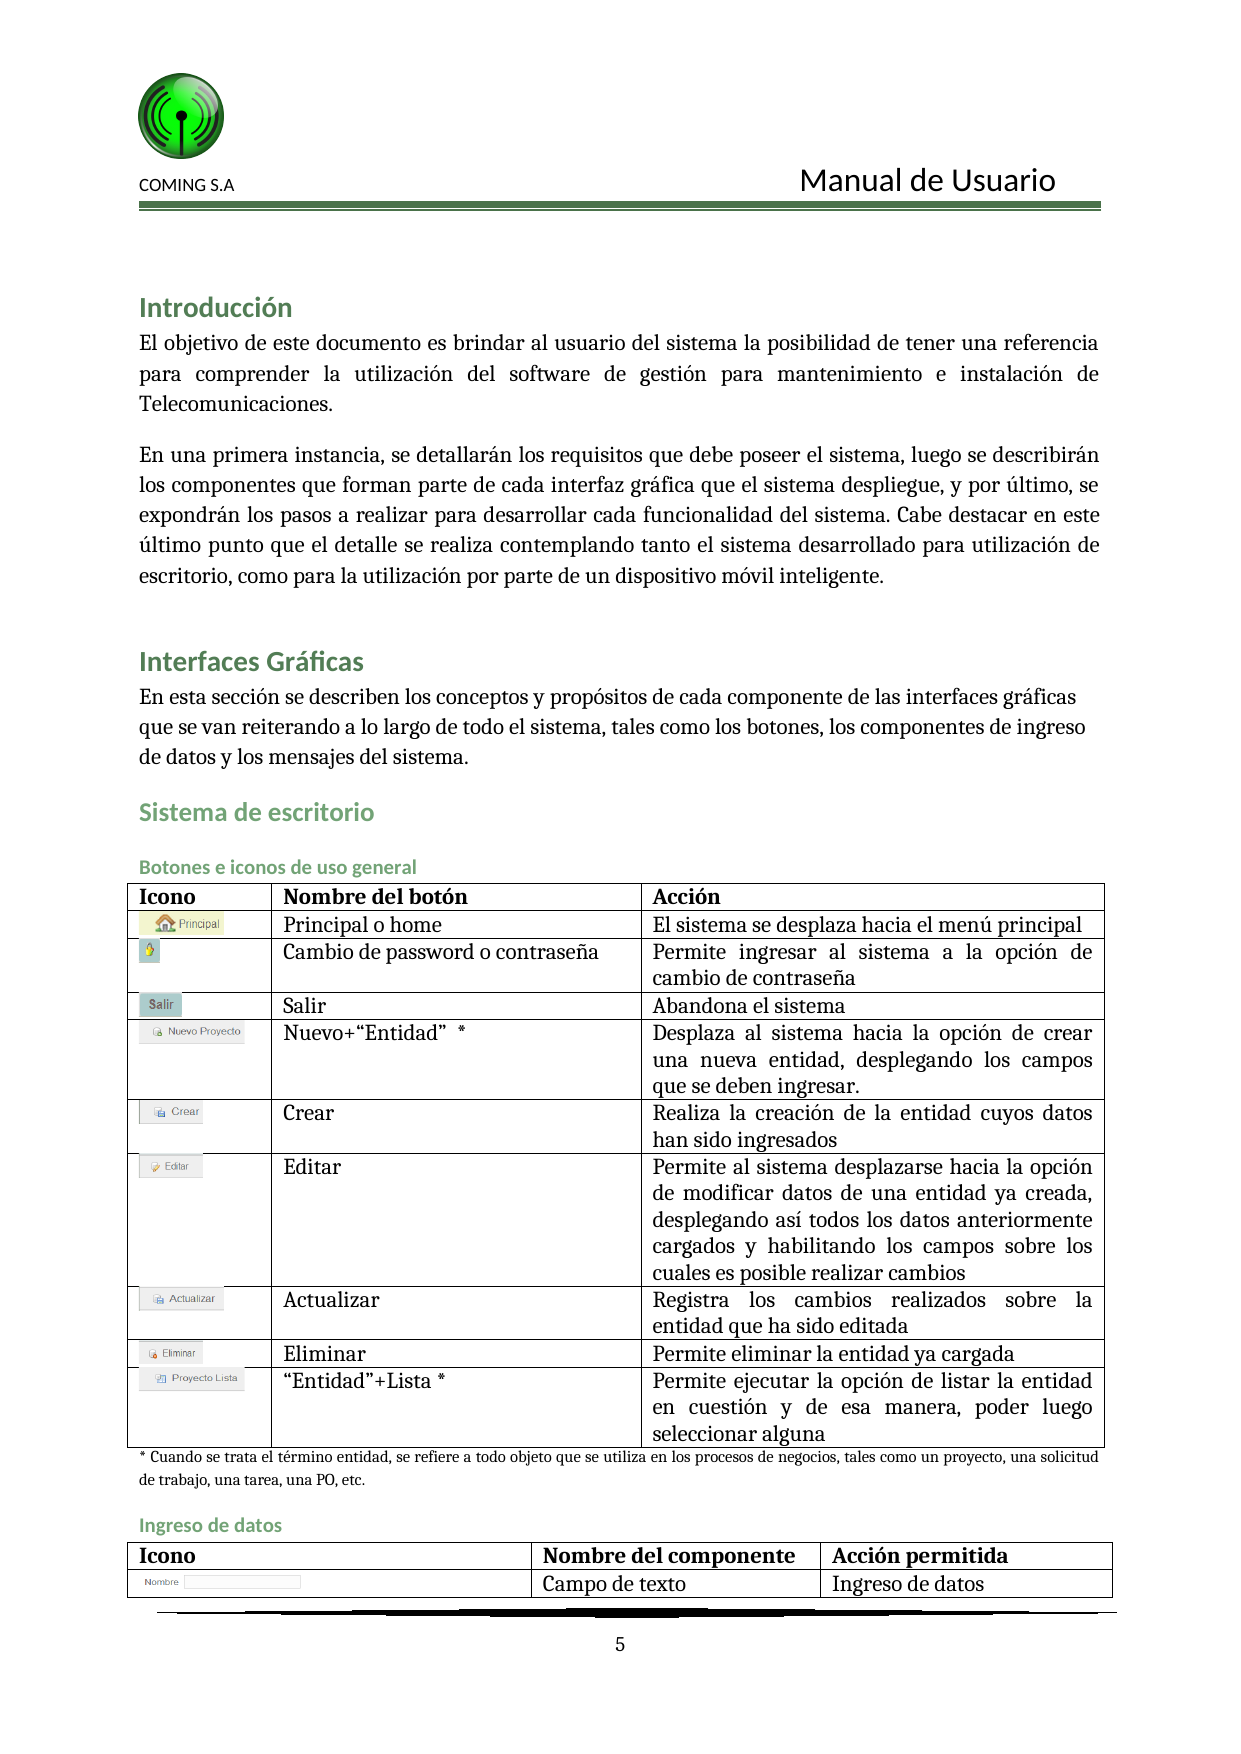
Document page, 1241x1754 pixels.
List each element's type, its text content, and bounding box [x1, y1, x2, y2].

picture [138, 992, 182, 1017]
table_cell Salir [272, 993, 641, 1019]
table_cell Permite al sistema desplazarse hacia la opción de modificar datos de una entidad ya creada, desplegando así todos los datos anteriormente cargados y habilitando los campos sobre los cuales es posible realizar cambios [642, 1154, 1104, 1286]
table_cell Editar [272, 1154, 641, 1286]
text En una primera instancia, se detallarán los requisitos que debe poseer el sistema, luego se describirán los componentes que forman parte de cada interfaz gráfica que el sistema despliegue, y por último, se expondrán los pasos a realizar para desarrollar cada funcionalidad del sistema. Cabe destacar en este último punto que el detalle se realiza contemplando tanto el sistema desarrollado para utilización de escritorio, como para la utilización por parte de un dispositivo móvil inteligente. [139, 442, 1101, 589]
table_cell “Entidad”+Lista * [272, 1368, 641, 1447]
table_header Acción [642, 884, 1104, 910]
picture [138, 1286, 224, 1311]
table_header Nombre del componente [532, 1543, 820, 1569]
text El objetivo de este documento es brindar al usuario del sistema la posibilidad de tener una referencia para comprender la utilización del software de gestión para mantenimiento e instalación de Telecomunicaciones. [139, 330, 1101, 417]
table_cell Registra los cambios realizados sobre la entidad que ha sido editada [642, 1287, 1104, 1339]
table_cell [128, 1287, 271, 1339]
table_cell El sistema se desplaza hacia el menú principal [642, 911, 1104, 938]
table_cell Nuevo+“Entidad” * [272, 1020, 641, 1099]
table_cell [128, 993, 271, 1019]
table_cell [128, 1570, 531, 1597]
picture [138, 911, 224, 935]
table_cell Actualizar [272, 1287, 641, 1339]
table_cell [128, 1368, 271, 1447]
picture [138, 938, 160, 963]
subtitle Sistema de escritorio [139, 795, 1101, 828]
table_cell Ingreso de datos alfanuméricos. La completitud del campo no es requerido [821, 1570, 1112, 1597]
table_header Icono [128, 884, 271, 910]
table_cell Permite ingresar al sistema a la opción de cambio de contraseña [642, 939, 1104, 992]
subtitle Botones e iconos de uso general [139, 854, 1101, 879]
table_cell Eliminar [272, 1340, 641, 1367]
table_cell Principal o home [272, 911, 641, 938]
subtitle Interfaces Gráficas [139, 643, 1101, 678]
table_cell Cambio de password o contraseña [272, 939, 641, 992]
table_cell [128, 1154, 271, 1286]
text En esta sección se describen los conceptos y propósitos de cada componente de las interfaces gráficas que se van reiterando a lo largo de todo el sistema, tales como los botones, los componentes de ingreso de datos y los mensajes del sistema. [139, 684, 1101, 770]
table_cell Permite ejecutar la opción de listar la entidad en cuestión y de esa manera, poder luego seleccionar alguna [642, 1368, 1104, 1447]
table_header Acción permitida [821, 1543, 1112, 1569]
picture [138, 1020, 245, 1044]
table_cell Crear [272, 1100, 641, 1153]
picture [138, 73, 224, 159]
table_cell Desplaza al sistema hacia la opción de crear una nueva entidad, desplegando los campos que se deben ingresar. [642, 1020, 1104, 1099]
picture [138, 1340, 203, 1364]
table_cell [128, 1100, 271, 1153]
subtitle Ingreso de datos [139, 1513, 1101, 1538]
picture [138, 1367, 245, 1392]
table_cell Abandona el sistema [642, 993, 1104, 1019]
table_cell Campo de texto [532, 1570, 820, 1597]
table_cell Permite eliminar la entidad ya cargada [642, 1340, 1104, 1367]
text * Cuando se trata el término entidad, se refiere a todo objeto que se utiliza en los procesos de negocios, tales como un proyecto, una solicitud de trabajo, una tarea, una PO, etc. [139, 1448, 1101, 1489]
picture [138, 1153, 203, 1178]
table_header Nombre del botón [272, 884, 641, 910]
picture [138, 1100, 203, 1124]
picture [138, 1570, 312, 1594]
table_cell [128, 1340, 271, 1367]
table_header Icono [128, 1543, 531, 1569]
table_cell Realiza la creación de la entidad cuyos datos han sido ingresados [642, 1100, 1104, 1153]
table_cell [128, 939, 271, 992]
table_cell [128, 1020, 271, 1099]
table_cell [128, 911, 271, 938]
subtitle Introducción [139, 289, 1101, 325]
